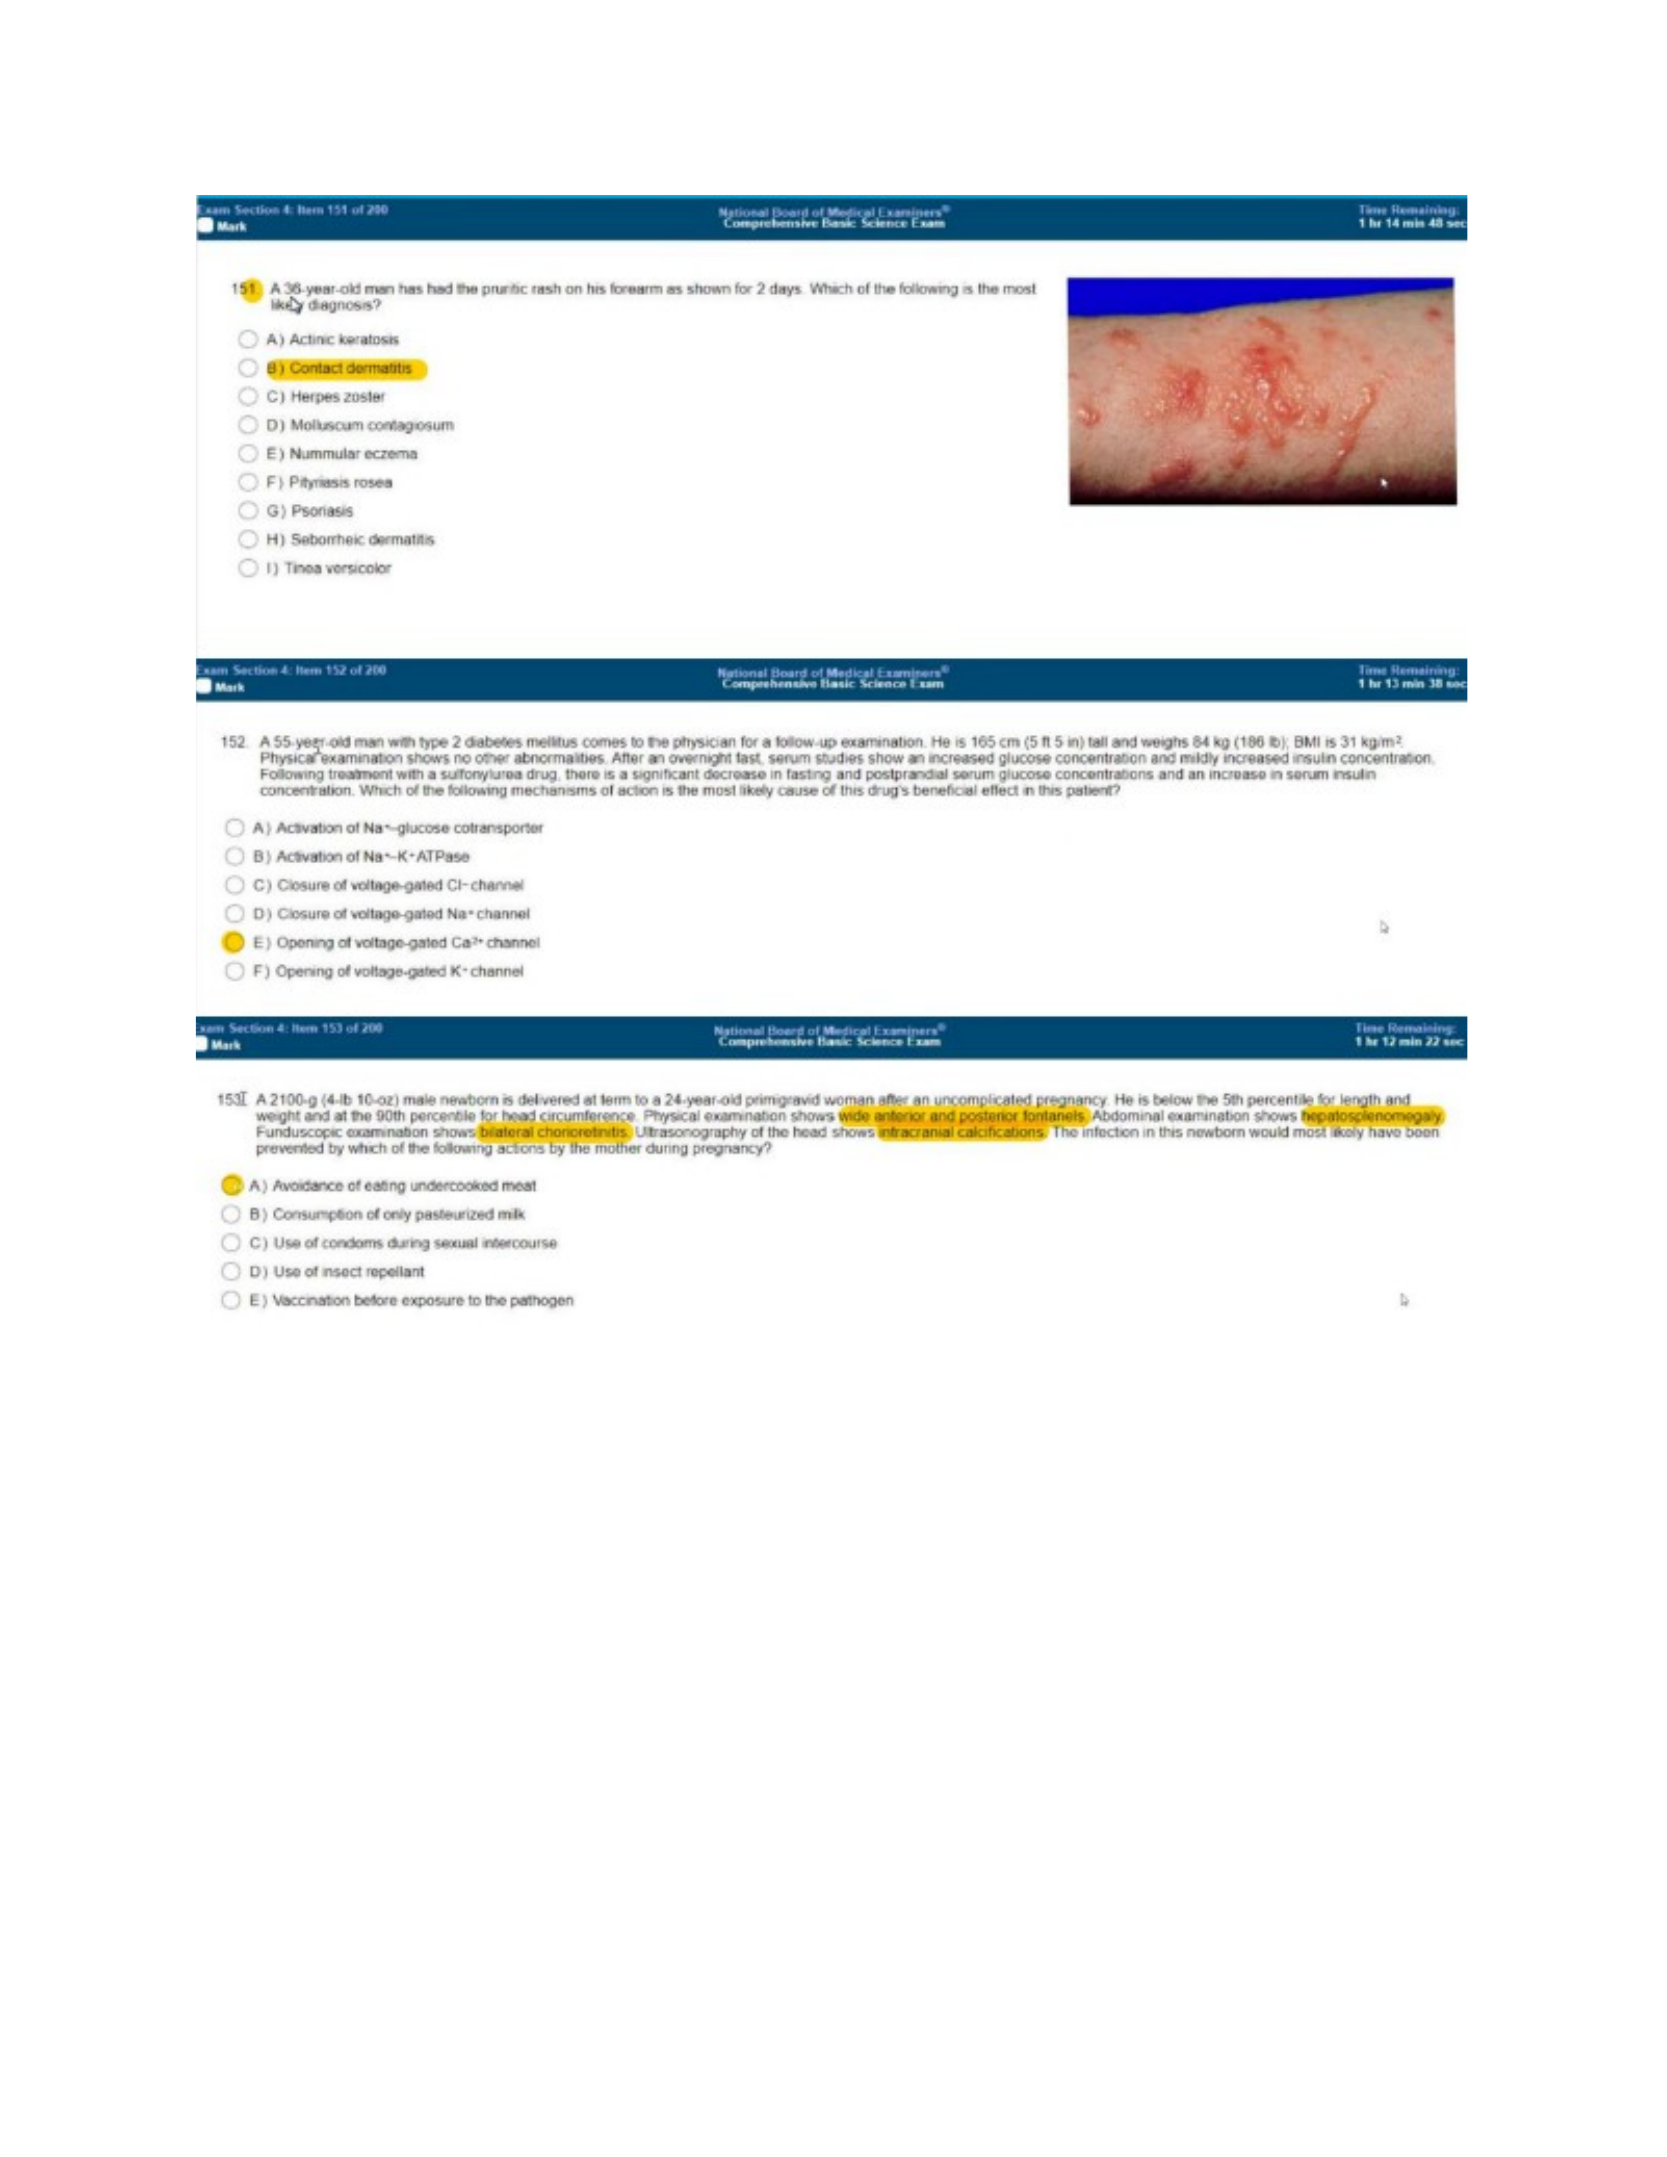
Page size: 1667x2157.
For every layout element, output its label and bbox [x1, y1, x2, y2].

picture [195, 195, 1468, 1325]
